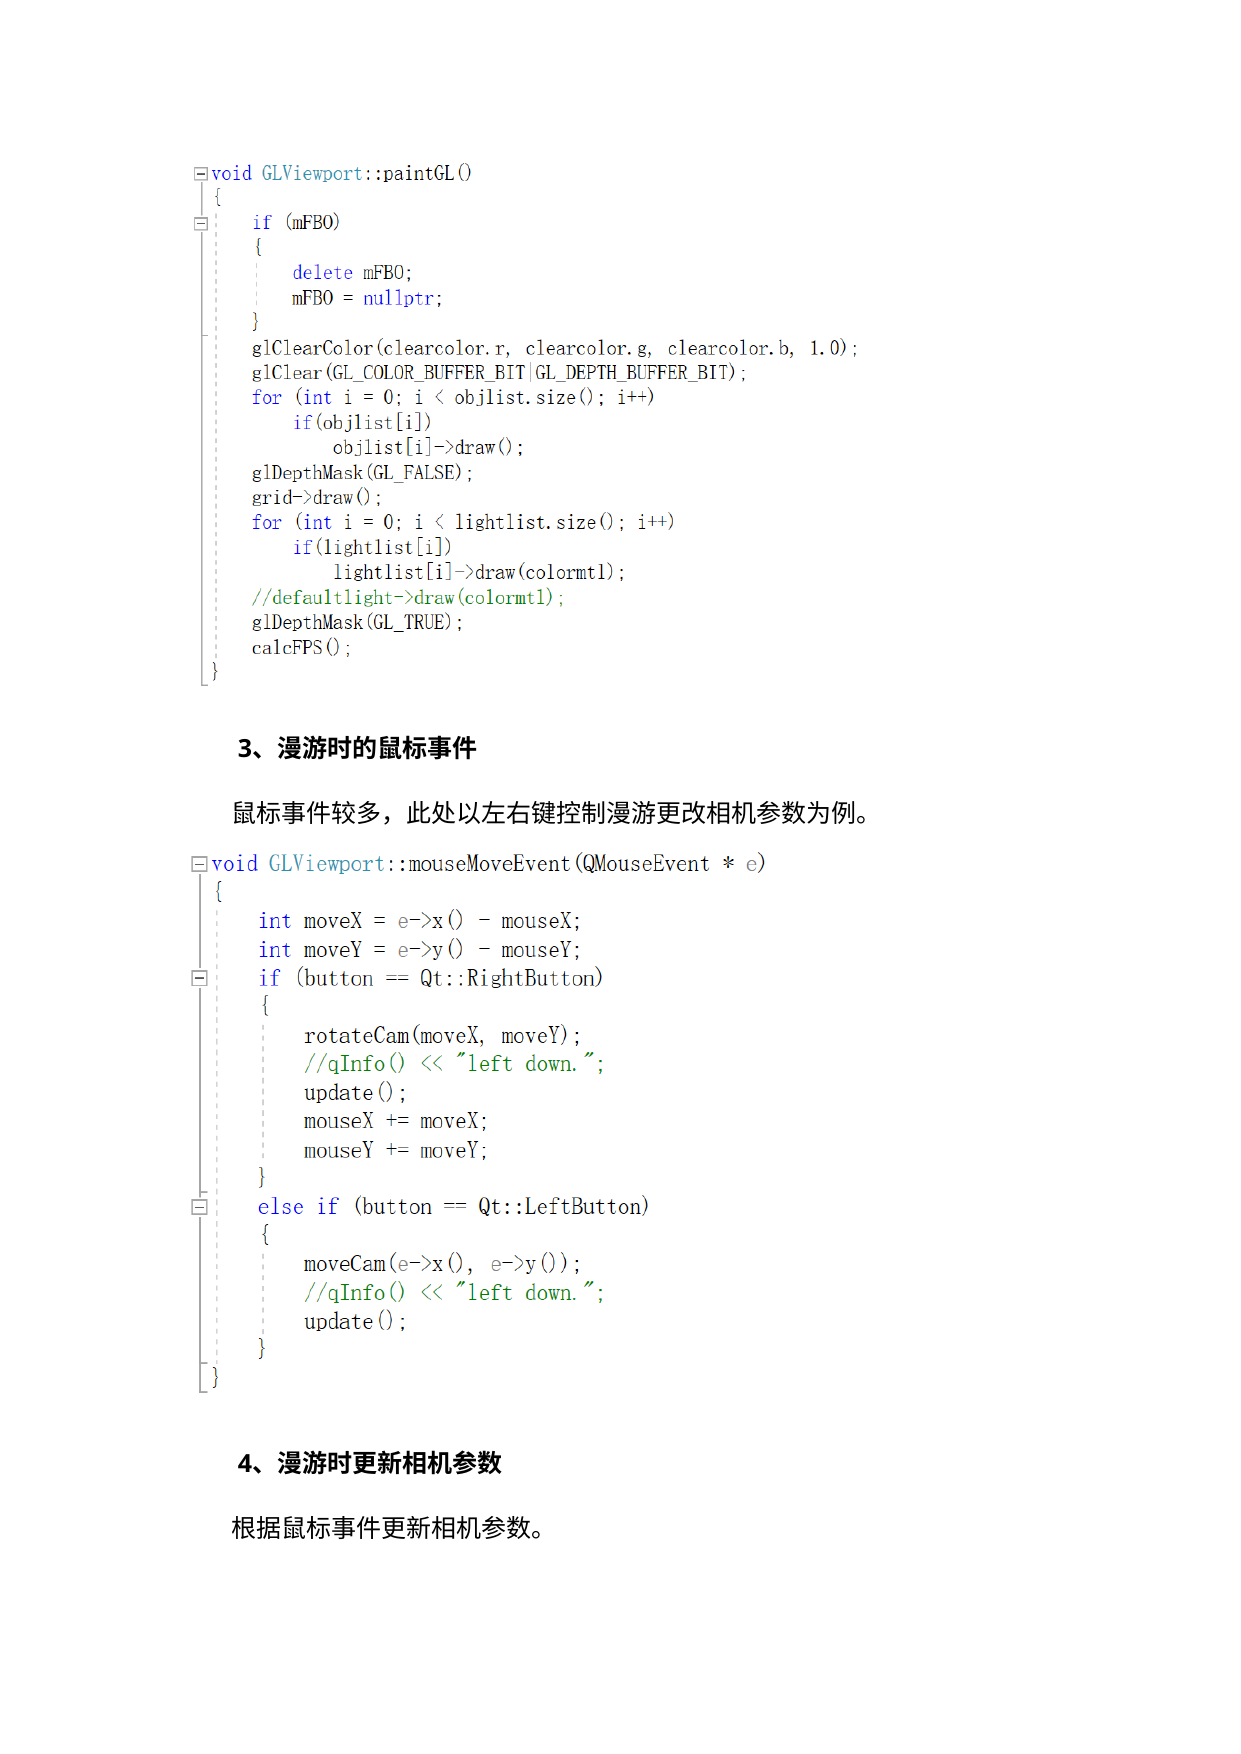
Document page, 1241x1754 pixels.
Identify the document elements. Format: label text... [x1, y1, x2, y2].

text 鼠标事件较多，此处以左右键控制漫游更改相机参数为例。 [187, 779, 1053, 844]
list 漫游时的鼠标事件 [187, 714, 1053, 779]
picture [187, 162, 862, 692]
text 根据鼠标事件更新相机参数。 [187, 1494, 1053, 1559]
list 漫游时更新相机参数 [187, 1429, 1053, 1494]
picture [187, 844, 818, 1400]
